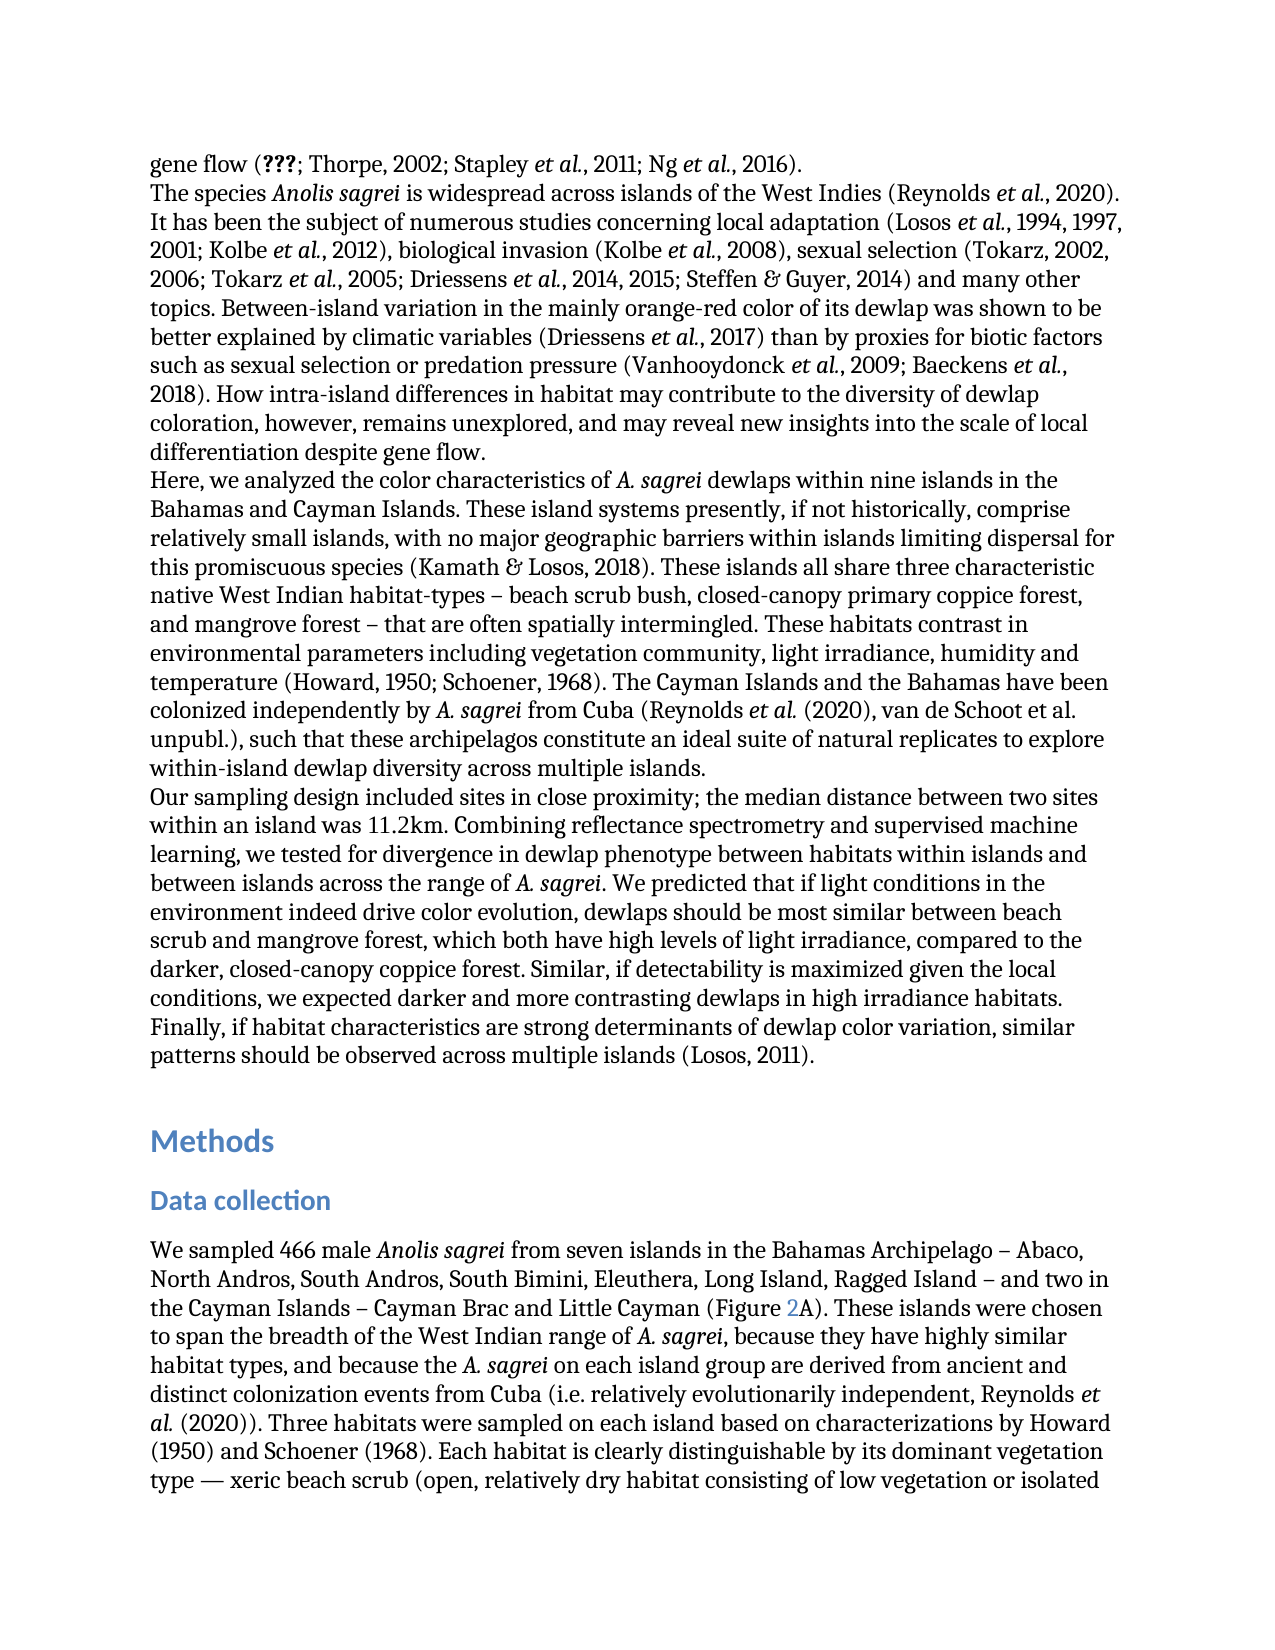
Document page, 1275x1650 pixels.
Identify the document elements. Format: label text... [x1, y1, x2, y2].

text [150, 1236, 1125, 1495]
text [150, 150, 1125, 1070]
subtitle Data collection [150, 1182, 1125, 1217]
subtitle Methods [150, 1120, 1125, 1161]
